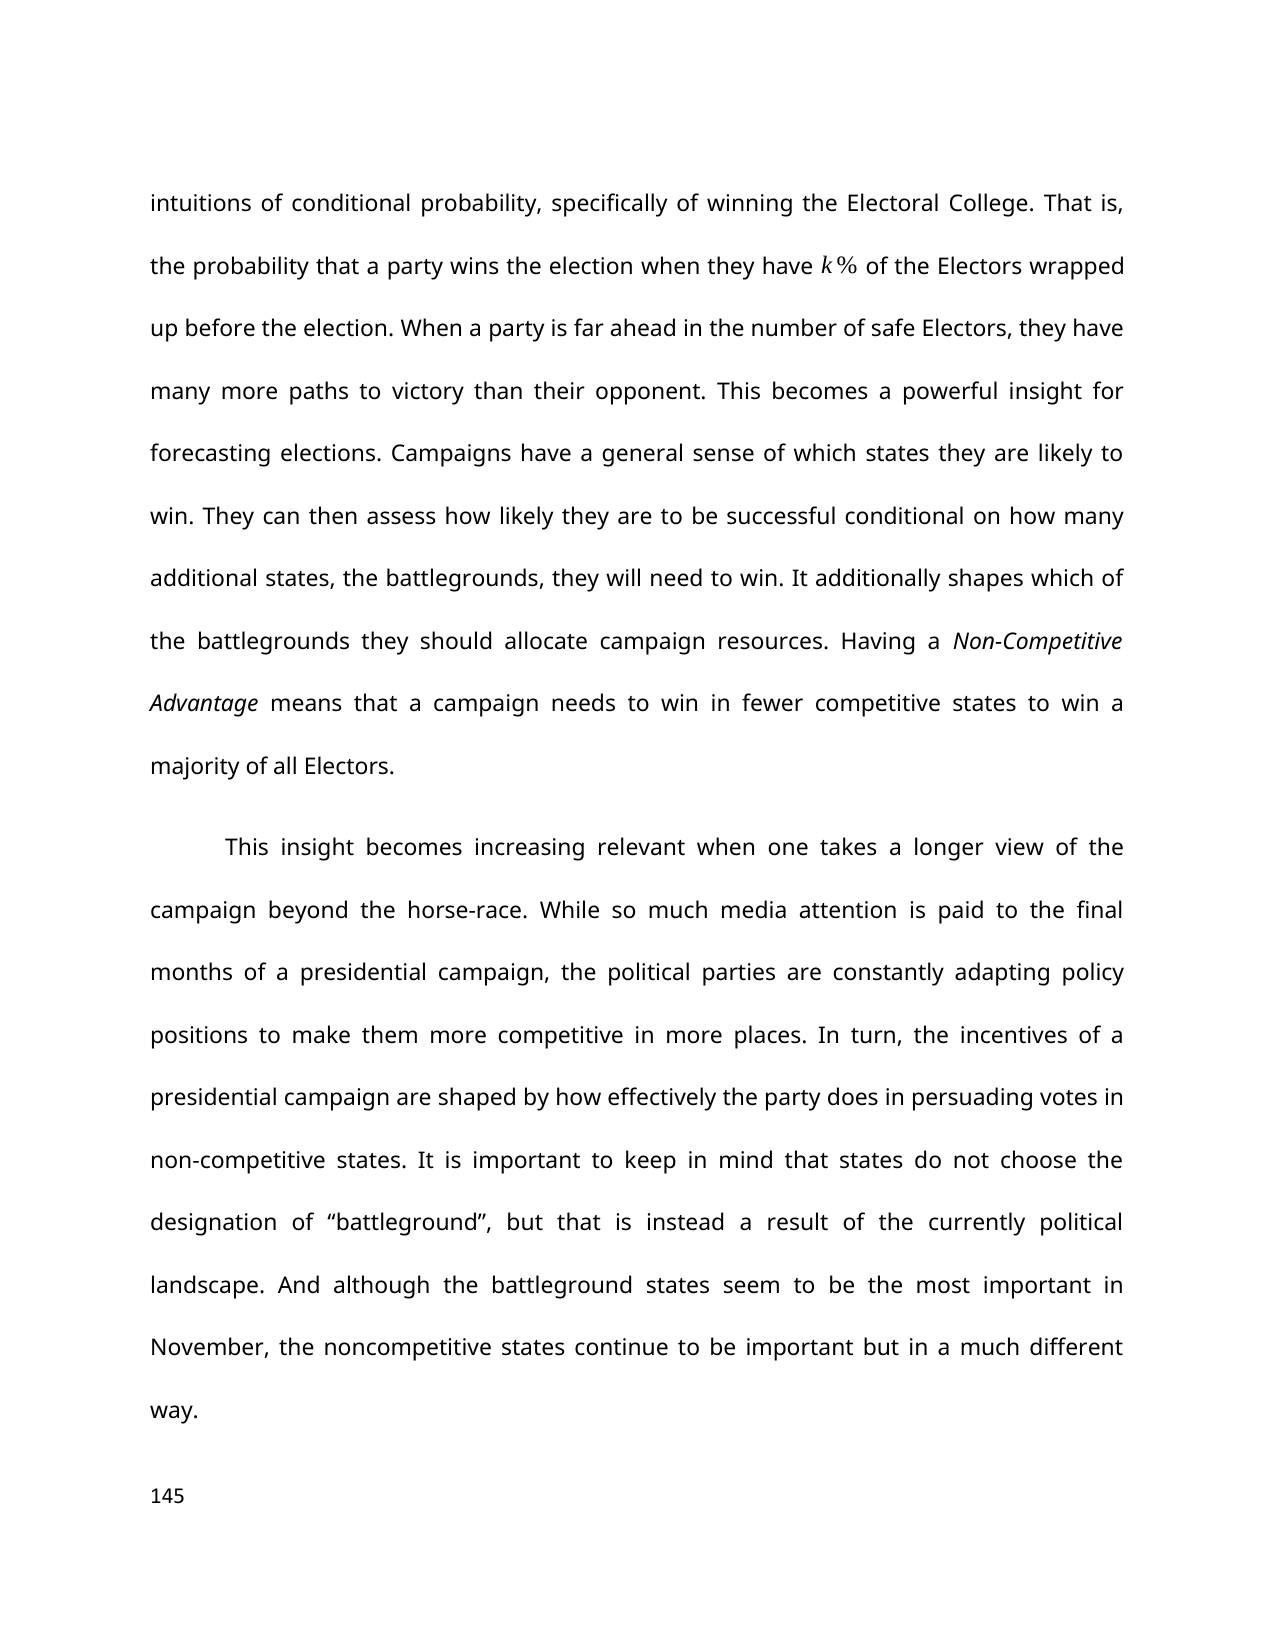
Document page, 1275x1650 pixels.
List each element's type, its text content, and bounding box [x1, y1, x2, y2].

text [150, 187, 1125, 781]
text This insight becomes increasing relevant when one takes a longer view of the campaign beyond the horse-race. While so much media attention is paid to the final months of a presidential campaign, the political parties are constantly adapting policy positions to make them more competitive in more places. In turn, the incentives of a presidential campaign are shaped by how effectively the party does in persuading votes in non-competitive states. It is important to keep in mind that states do not choose the designation of “battleground”, but that is instead a result of the currently political landscape. And although the battleground states seem to be the most important in November, the noncompetitive states continue to be important but in a much different way. [150, 831, 1125, 1425]
